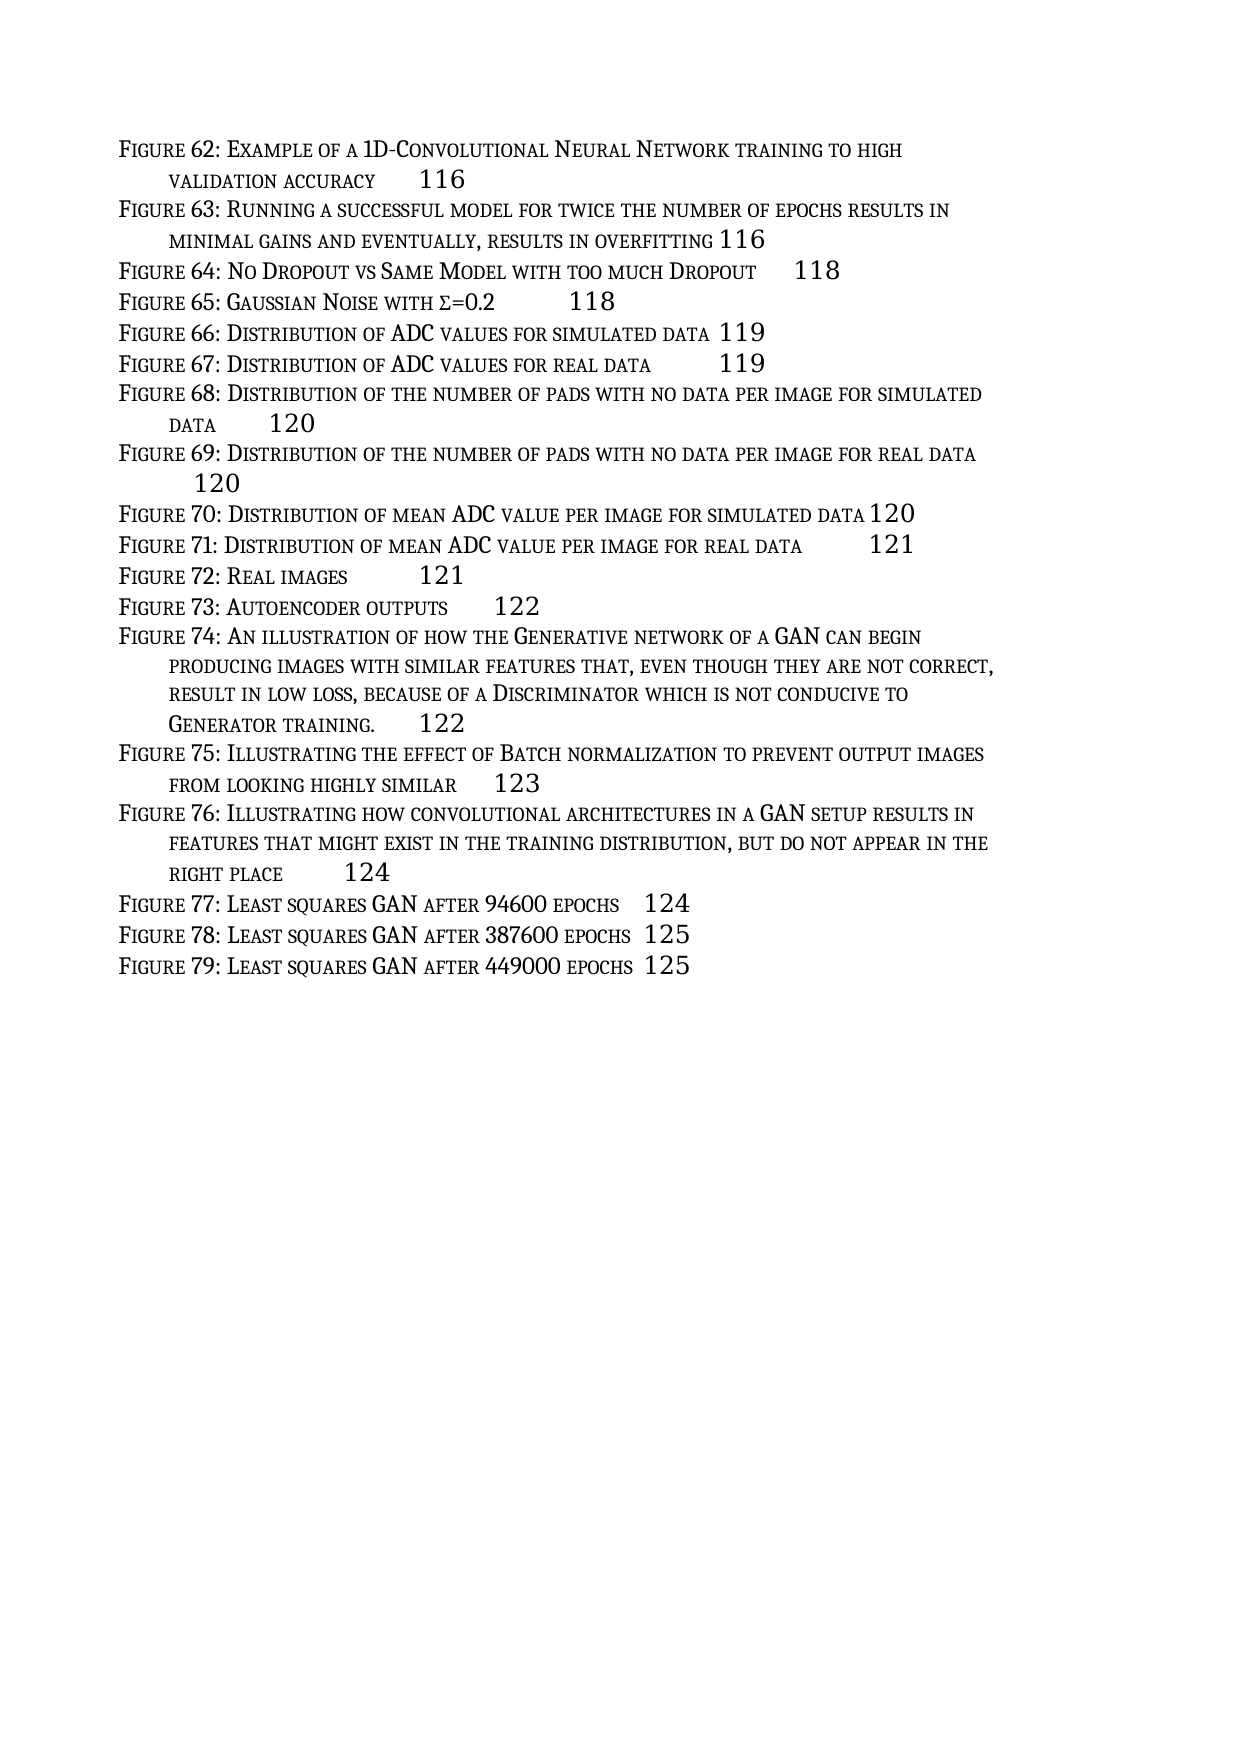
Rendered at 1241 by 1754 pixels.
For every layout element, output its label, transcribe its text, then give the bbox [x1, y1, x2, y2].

text Figure 70: Distribution of mean ADC value per image for simulated data 120 [118, 498, 1004, 529]
text Figure 68: Distribution of the number of pads with no data per image for simulated data 120 [118, 379, 1004, 439]
text Figure 72: Real images 121 [118, 560, 1004, 591]
text Figure 65: Gaussian Noise with σ=0.2 118 [118, 286, 1004, 317]
text Figure 66: Distribution of ADC values for simulated data 119 [118, 317, 1004, 348]
text Figure 75: Illustrating the effect of Batch normalization to prevent output images from looking highly similar 123 [118, 739, 1004, 799]
text Figure 64: No Dropout vs Same Model with too much Dropout 118 [118, 255, 1004, 286]
text Figure 79: Least squares GAN after 449000 epochs 125 [118, 949, 1004, 981]
text Figure 71: Distribution of mean ADC value per image for real data 121 [118, 529, 1004, 560]
text Figure 77: Least squares GAN after 94600 epochs 124 [118, 887, 1004, 918]
text Figure 78: Least squares GAN after 387600 epochs 125 [118, 918, 1004, 949]
text Figure 62: Example of a 1D-Convolutional Neural Network training to high validation accuracy 116 [118, 135, 1004, 195]
text Figure 76: Illustrating how convolutional architectures in a GAN setup results in features that might exist in the training distribution, but do not appear in the right place 124 [118, 799, 1004, 887]
text Figure 69: Distribution of the number of pads with no data per image for real data 120 [118, 439, 1004, 498]
text Figure 74: An illustration of how the Generative network of a GAN can begin producing images with similar features that, even though they are not correct, result in low loss, because of a Discriminator which is not conducive to Generator training. 122 [118, 622, 1004, 739]
text Figure 63: Running a successful model for twice the number of epochs results in minimal gains and eventually, results in overfitting 116 [118, 195, 1004, 255]
text Figure 67: Distribution of ADC values for real data 119 [118, 348, 1004, 379]
text Figure 73: Autoencoder outputs 122 [118, 591, 1004, 622]
